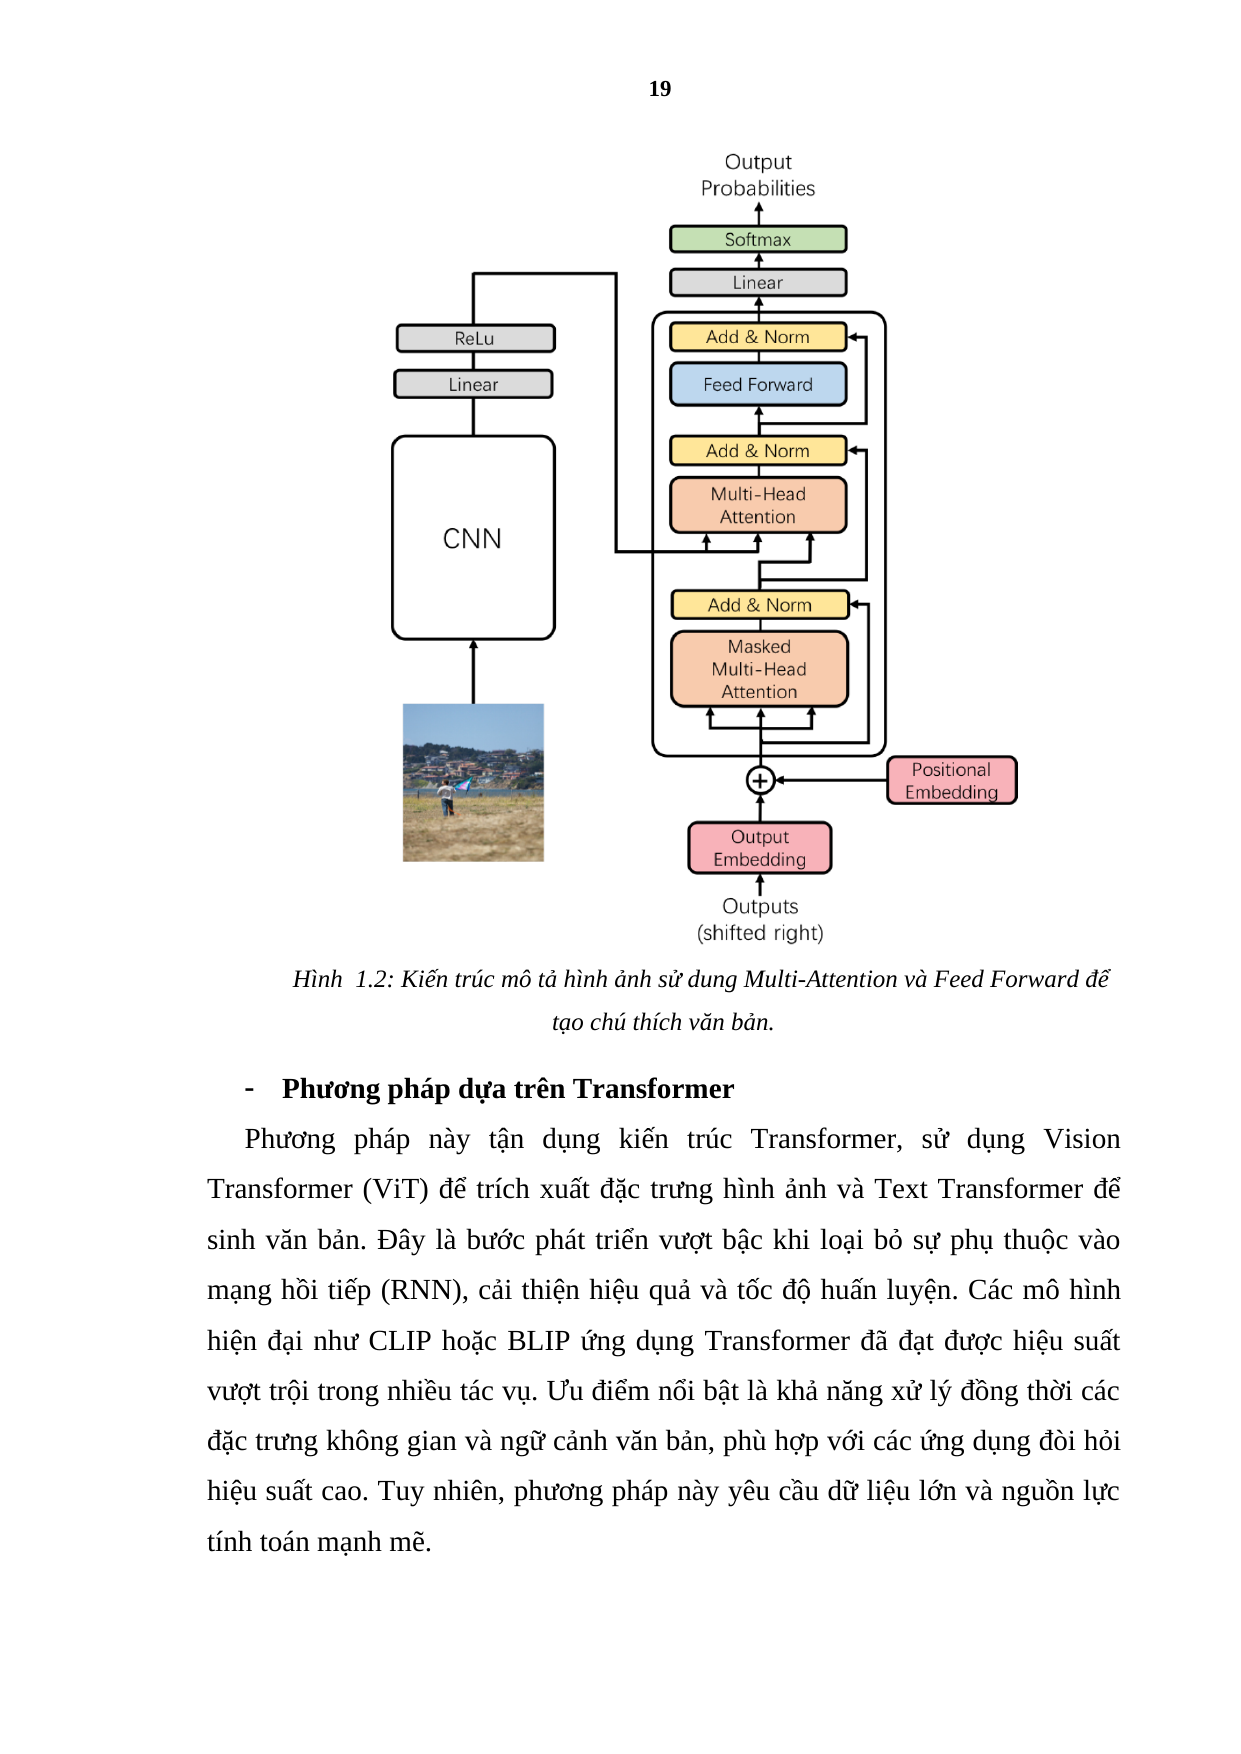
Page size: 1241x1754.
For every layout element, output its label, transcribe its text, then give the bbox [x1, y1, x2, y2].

text Hình 1.2: Kiến trúc mô tả hình ảnh sử dung Multi-Attention và Feed Forward để tạo chú thích văn bản. [207, 964, 1122, 1036]
text Phương pháp này tận dụng kiến trúc Transformer, sử dụng Vision Transformer (ViT) để trích xuất đặc trưng hình ảnh và Text Transformer để sinh văn bản. Đây là bước phát triển vượt bậc khi loại bỏ sự phụ thuộc vào mạng hồi tiếp (RNN), cải thiện hiệu quả và tốc độ huấn luyện. Các mô hình hiện đại như CLIP hoặc BLIP ứng dụng Transformer đã đạt được hiệu suất vượt trội trong nhiều tác vụ. Ưu điểm nổi bật là khả năng xử lý đồng thời các đặc trưng không gian và ngữ cảnh văn bản, phù hợp với các ứng dụng đòi hỏi hiệu suất cao. Tuy nhiên, phương pháp này yêu cầu dữ liệu lớn và nguồn lực tính toán mạnh mẽ. [207, 1121, 1122, 1557]
picture [381, 147, 1023, 951]
list Phương pháp dựa trên Transformer [244, 1071, 1122, 1104]
